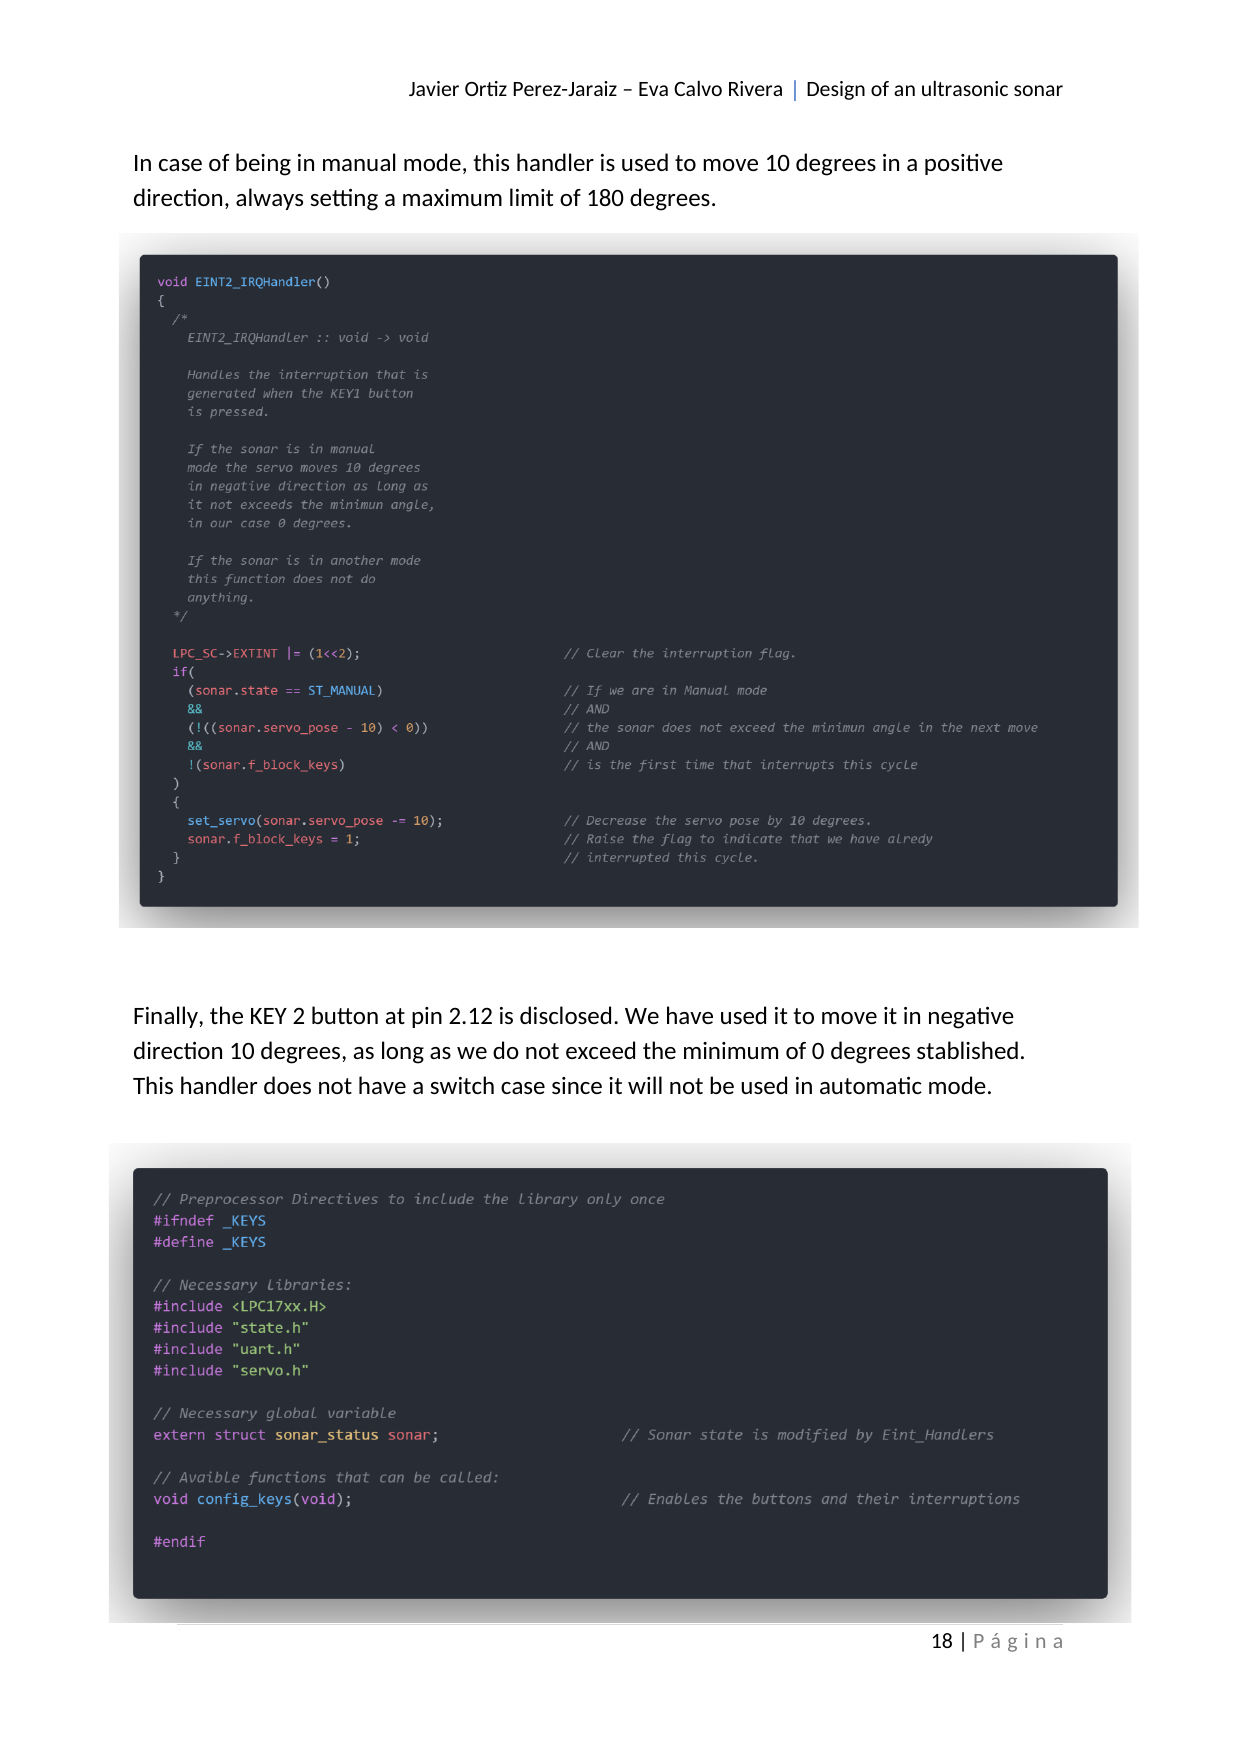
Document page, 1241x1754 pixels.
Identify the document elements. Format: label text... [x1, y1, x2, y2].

picture [108, 1143, 1132, 1623]
text In case of being in manual mode, this handler is used to move 10 degrees in a positive direction, always setting a maximum limit of 180 degrees. [133, 148, 1063, 213]
text Finally, the KEY 2 button at pin 2.12 is disclosed. We have used it to move it in negative direction 10 degrees, as long as we do not exceed the minimum of 0 degrees stablished. This handler does not have a switch case since it will not be used in automatic mode. [133, 1000, 1063, 1101]
picture [118, 233, 1139, 928]
